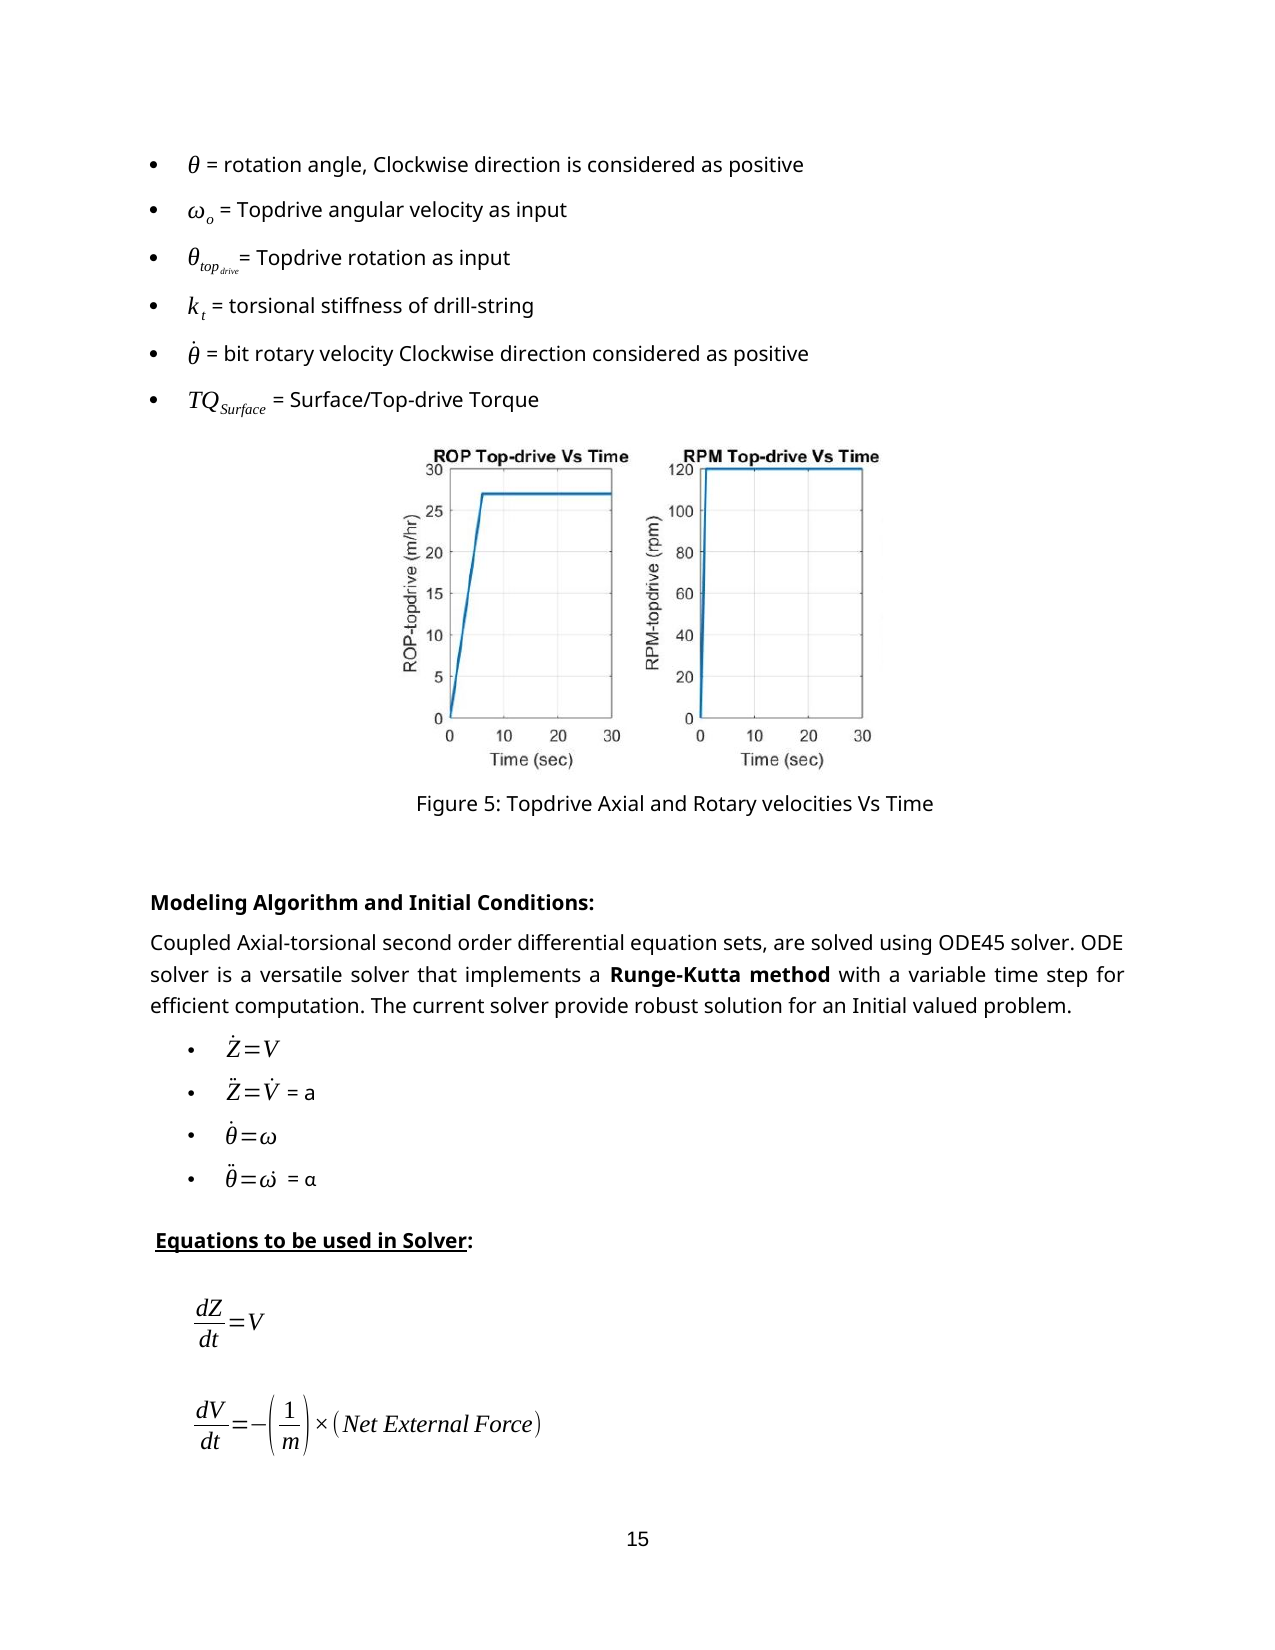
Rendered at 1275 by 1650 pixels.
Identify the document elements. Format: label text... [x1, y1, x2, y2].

list = Topdrive angular velocity as input [150, 196, 1125, 229]
list = Surface/Top-drive Torque [150, 386, 1125, 418]
text Coupled Axial-torsional second order differential equation sets, are solved using ODE45 solver. ODE solver is a versatile solver that implements a Runge-Kutta method with a variable time step for efficient computation. The current solver provide robust solution for an Initial valued problem. [150, 928, 1125, 1019]
list = rotation angle, Clockwise direction is considered as positive [150, 150, 1125, 181]
list Figure 5: Topdrive Axial and Rotary velocities Vs Time [225, 789, 1125, 817]
picture [391, 433, 884, 777]
list = α [187, 1164, 1125, 1193]
subtitle Modeling Algorithm and Initial Conditions: [150, 888, 1125, 916]
list = a [187, 1078, 1125, 1106]
list = Topdrive rotation as input [150, 243, 1125, 277]
list = torsional stiffness of drill-string [150, 292, 1125, 325]
list = bit rotary velocity Clockwise direction considered as positive [150, 339, 1125, 371]
list Equations to be used in Solver: [155, 1226, 1125, 1254]
